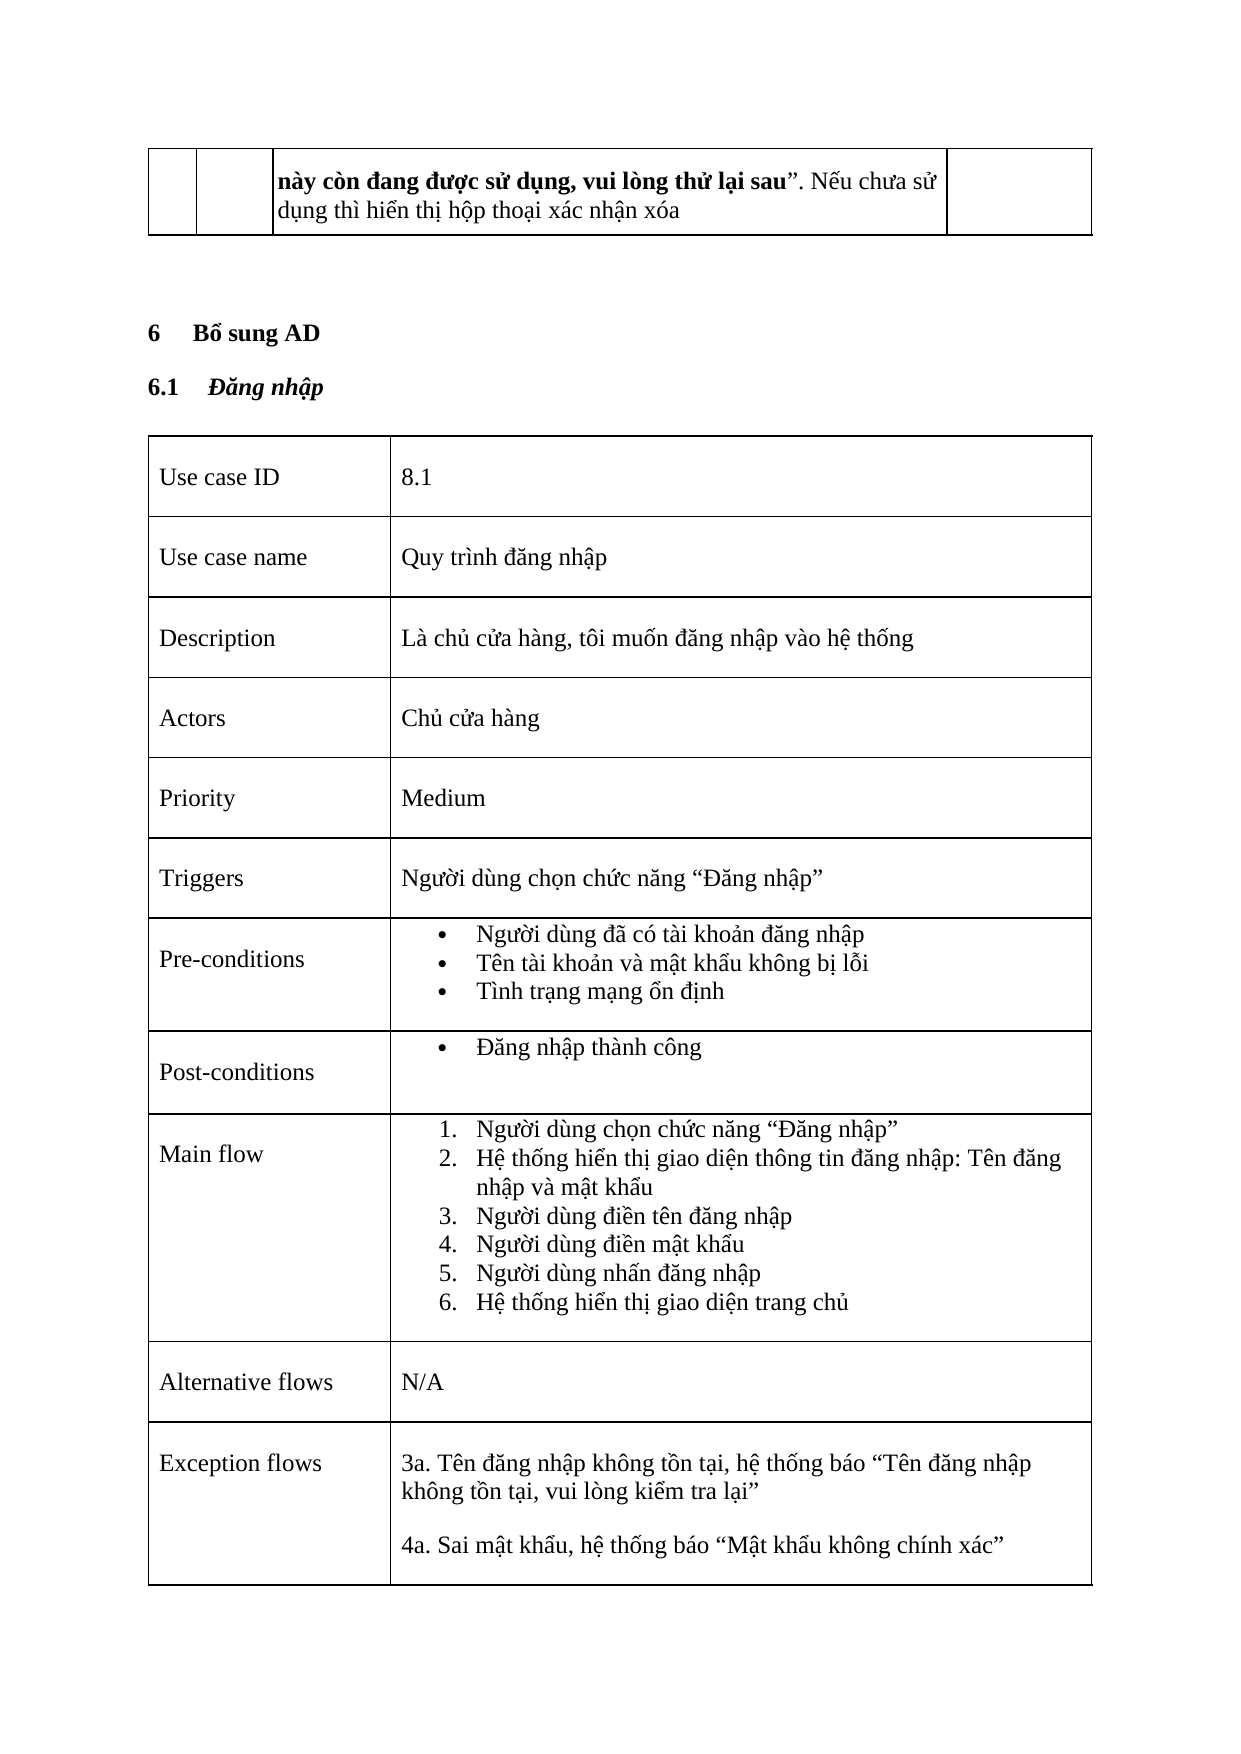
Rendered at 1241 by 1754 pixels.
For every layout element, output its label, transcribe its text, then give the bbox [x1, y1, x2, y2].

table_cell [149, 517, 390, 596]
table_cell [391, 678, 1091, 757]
subtitle Bổ sung AD [148, 318, 1092, 347]
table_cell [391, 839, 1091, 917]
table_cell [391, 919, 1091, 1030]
subtitle Đăng nhập [148, 372, 1092, 400]
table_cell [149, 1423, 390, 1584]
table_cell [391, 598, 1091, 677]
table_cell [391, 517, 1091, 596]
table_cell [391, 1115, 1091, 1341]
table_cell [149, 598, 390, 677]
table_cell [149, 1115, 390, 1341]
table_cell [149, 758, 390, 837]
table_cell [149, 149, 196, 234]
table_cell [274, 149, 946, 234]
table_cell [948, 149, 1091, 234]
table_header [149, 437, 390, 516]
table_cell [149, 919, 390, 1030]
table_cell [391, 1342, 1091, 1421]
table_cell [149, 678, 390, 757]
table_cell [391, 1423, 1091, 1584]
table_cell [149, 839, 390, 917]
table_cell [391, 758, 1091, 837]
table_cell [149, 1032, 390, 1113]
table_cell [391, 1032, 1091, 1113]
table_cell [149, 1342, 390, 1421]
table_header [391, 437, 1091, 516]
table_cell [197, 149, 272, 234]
